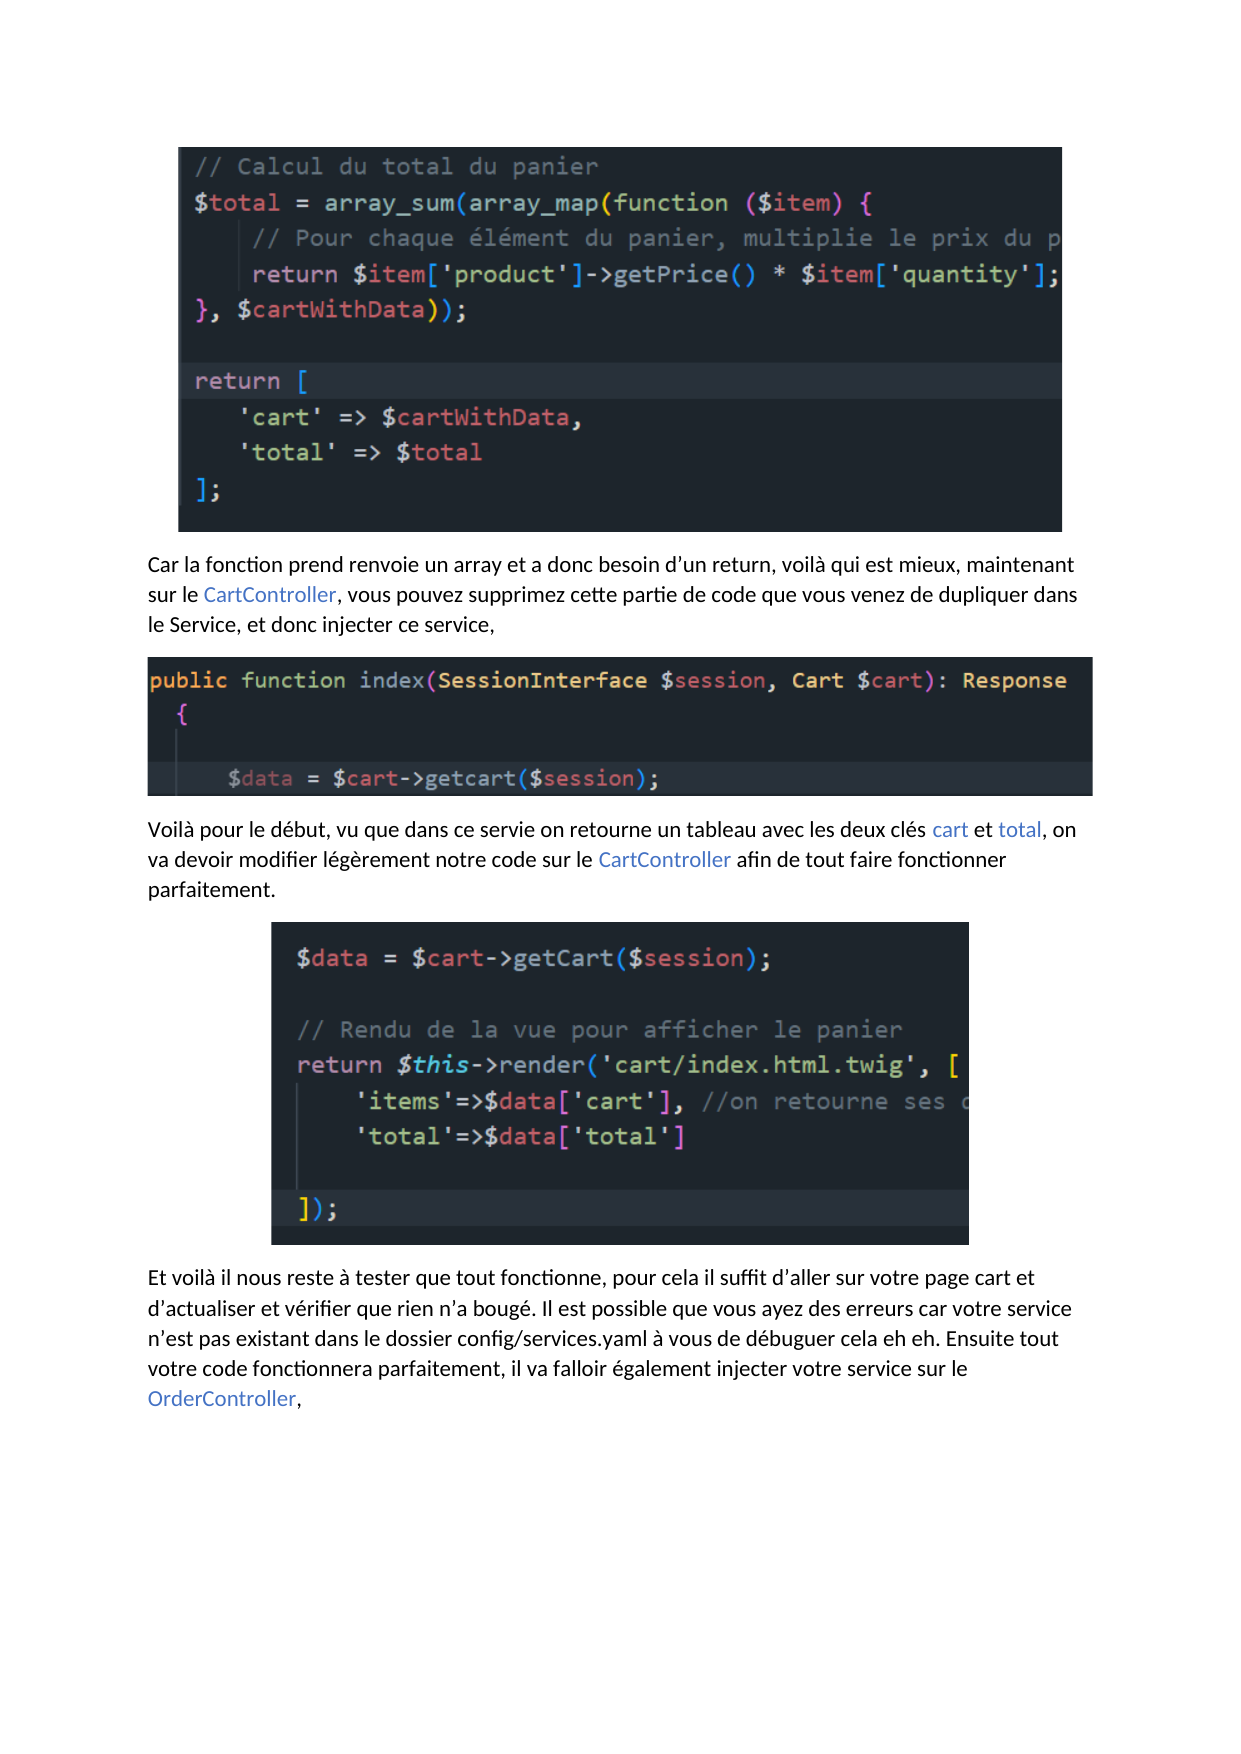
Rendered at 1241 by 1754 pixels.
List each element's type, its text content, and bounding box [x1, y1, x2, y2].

text Car la fonction prend renvoie un array et a donc besoin d’un return, voilà qui est mieux, maintenant sur le CartController, vous pouvez supprimez cette partie de code que vous venez de dupliquer dans le Service, et donc injecter ce service, [148, 550, 1093, 639]
text Voilà pour le début, vu que dans ce servie on retourne un tableau avec les deux clés cart et total, on va devoir modifier légèrement notre code sur le CartController afin de tout faire fonctionner parfaitement. [148, 815, 1093, 903]
text Et voilà il nous reste à tester que tout fonctionne, pour cela il suffit d’aller sur votre page cart et d’actualiser et vérifier que rien n’a bougé. Il est possible que vous ayez des erreurs car votre service n’est pas existant dans le dossier config/services.yaml à vous de débuguer cela eh eh. Ensuite tout votre code fonctionnera parfaitement, il va falloir également injecter votre service sur le OrderController, [148, 1263, 1093, 1412]
picture [178, 147, 1063, 532]
picture [271, 922, 969, 1245]
picture [147, 657, 1093, 796]
